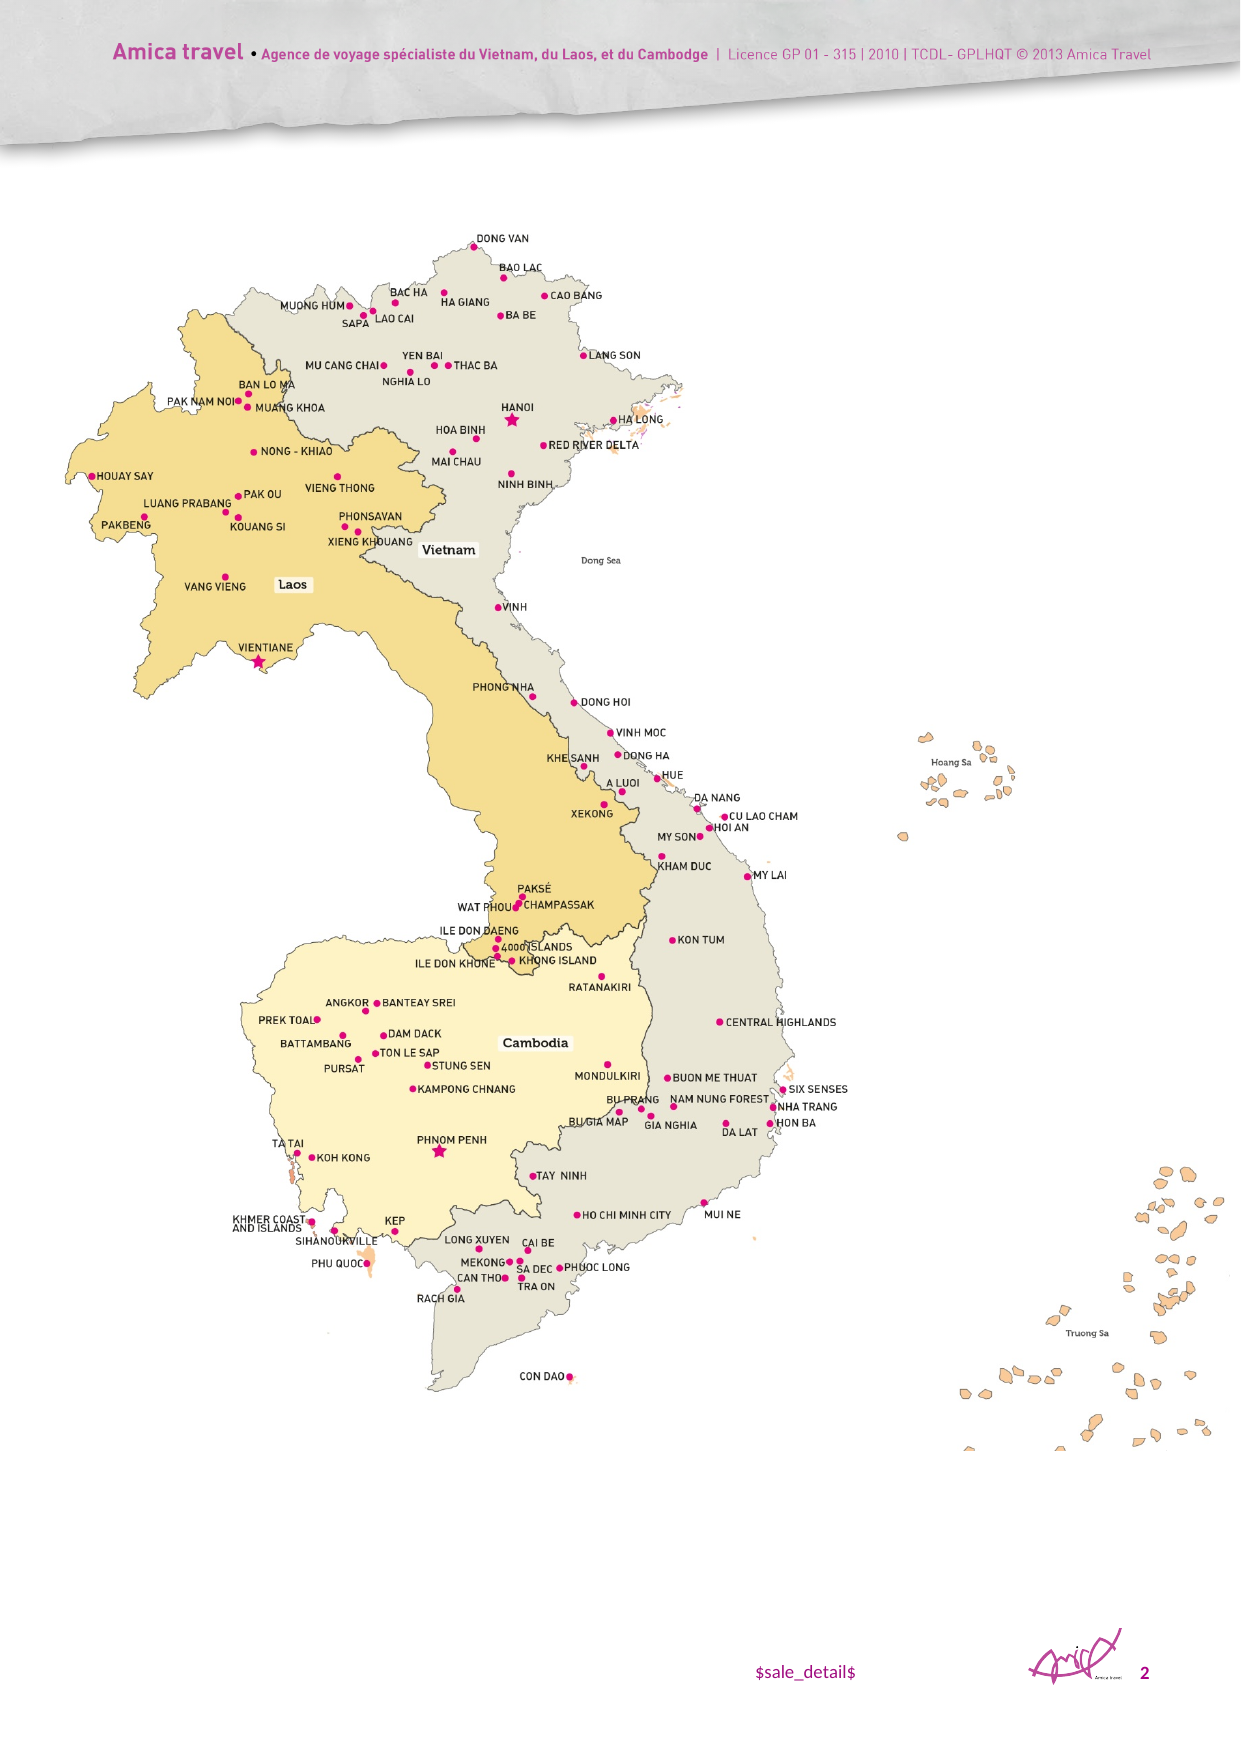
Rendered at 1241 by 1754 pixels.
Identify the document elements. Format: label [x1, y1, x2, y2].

picture [17, 189, 1230, 1451]
picture [1028, 1628, 1122, 1685]
picture [0, 0, 1241, 172]
